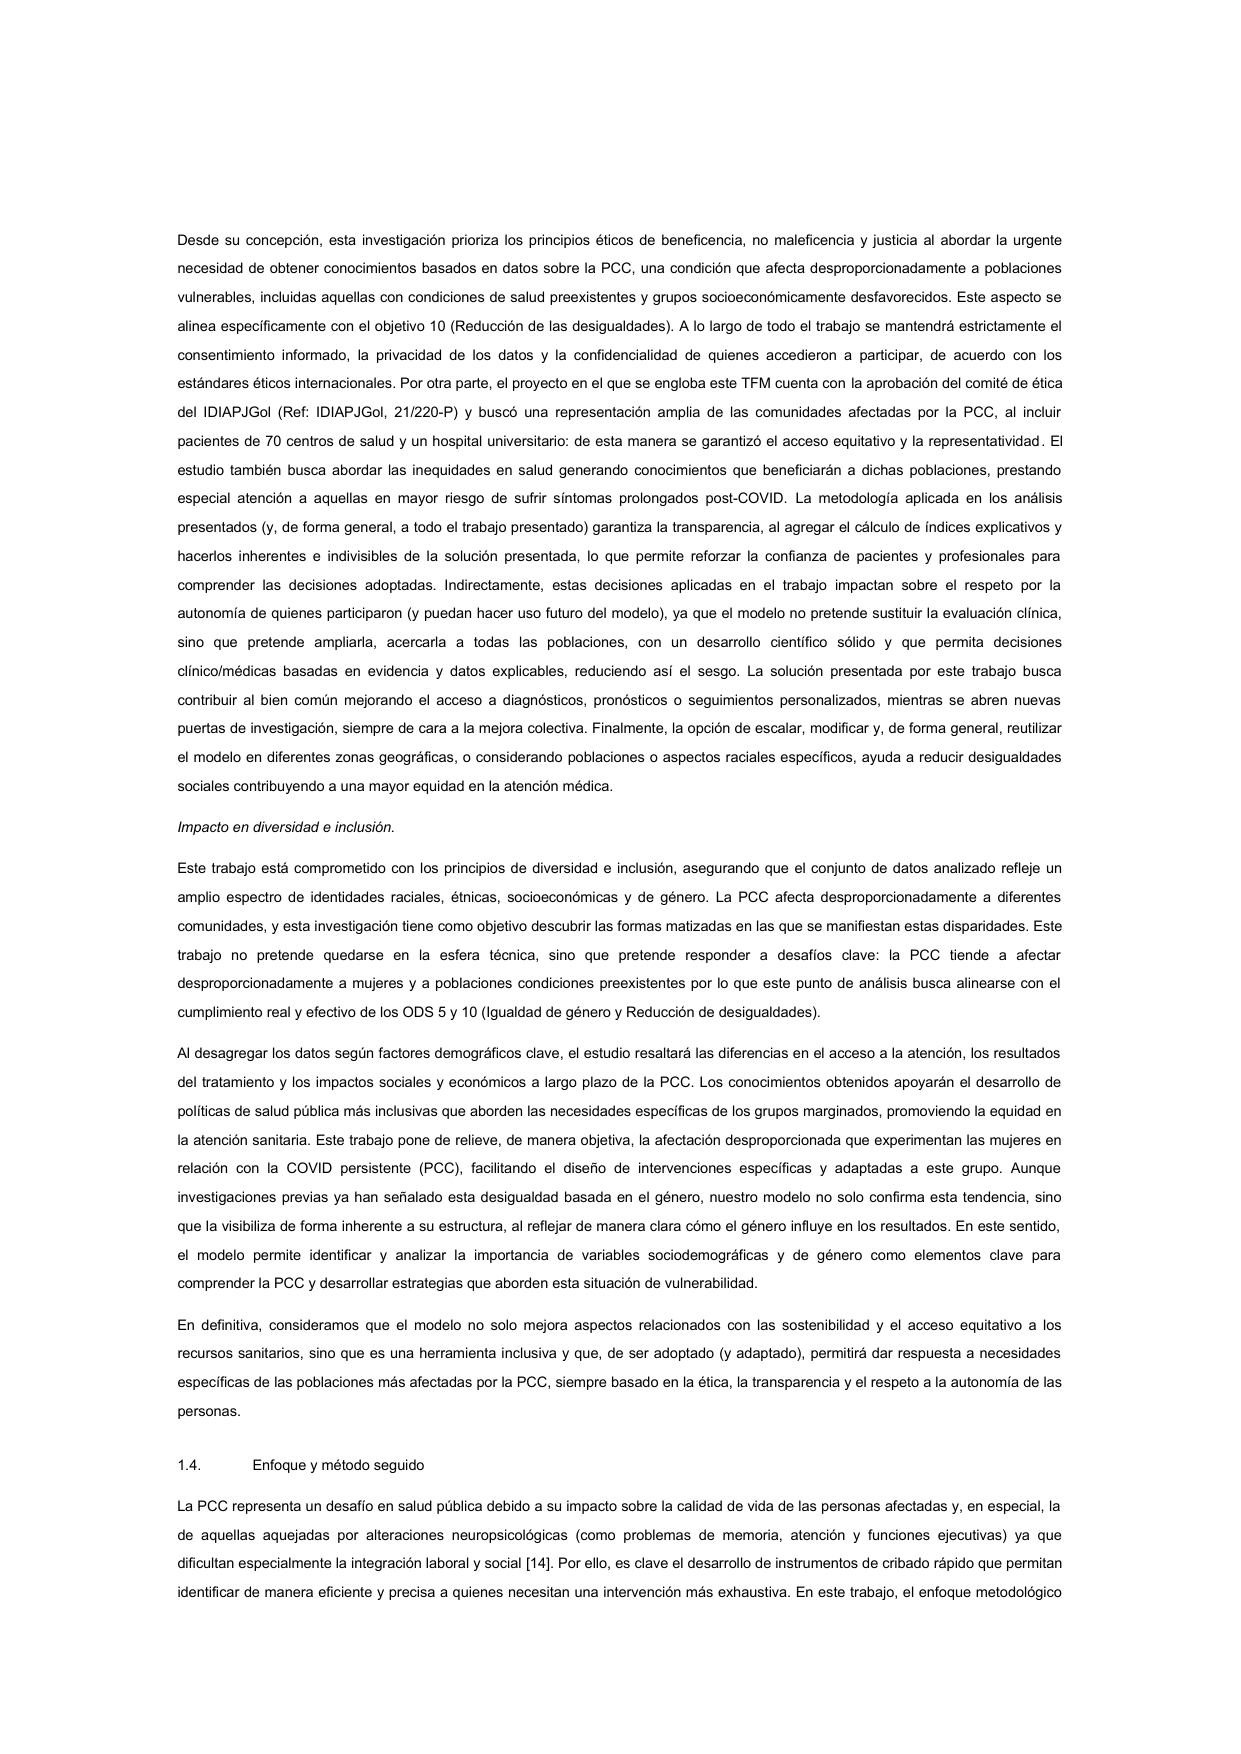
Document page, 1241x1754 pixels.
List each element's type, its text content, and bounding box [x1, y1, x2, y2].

text Al desagregar los datos según factores demográficos clave, el estudio resaltará las diferencias en el acceso a la atención, los resultados del tratamiento y los impactos sociales y económicos a largo plazo de la PCC. Los conocimientos obtenidos apoyarán el desarrollo de políticas de salud pública más inclusivas que aborden las necesidades específicas de los grupos marginados, promoviendo la equidad en la atención sanitaria. Este trabajo pone de relieve, de manera objetiva, la afectación desproporcionada que experimentan las mujeres en relación con la COVID persistente (PCC), facilitando el diseño de intervenciones específicas y adaptadas a este grupo. Aunque investigaciones previas ya han señalado esta desigualdad basada en el género, nuestro modelo no solo confirma esta tendencia, sino que la visibiliza de forma inherente a su estructura, al reflejar de manera clara cómo el género influye en los resultados. En este sentido, el modelo permite identificar y analizar la importancia de variables sociodemográficas y de género como elementos clave para comprender la PCC y desarrollar estrategias que aborden esta situación de vulnerabilidad. [177, 1033, 1063, 1292]
text Impacto en diversidad e inclusión. [177, 807, 1063, 836]
text Este trabajo está comprometido con los principios de diversidad e inclusión, asegurando que el conjunto de datos analizado refleje un amplio espectro de identidades raciales, étnicas, socioeconómicas y de género. La PCC afecta desproporcionadamente a diferentes comunidades, y esta investigación tiene como objetivo descubrir las formas matizadas en las que se manifiestan estas disparidades. Este trabajo no pretende quedarse en la esfera técnica, sino que pretende responder a desafíos clave: la PCC tiende a afectar desproporcionadamente a mujeres y a poblaciones condiciones preexistentes por lo que este punto de análisis busca alinearse con el cumplimiento real y efectivo de los ODS 5 y 10 (Igualdad de género y Reducción de desigualdades). [177, 848, 1063, 1021]
subtitle Enfoque y método seguido [177, 1445, 1063, 1473]
text Desde su concepción, esta investigación prioriza los principios éticos de beneficencia, no maleficencia y justicia al abordar la urgente necesidad de obtener conocimientos basados en datos sobre la PCC, una condición que afecta desproporcionadamente a poblaciones vulnerables, incluidas aquellas con condiciones de salud preexistentes y grupos socioeconómicamente desfavorecidos. Este aspecto se alinea específicamente con el objetivo 10 (Reducción de las desigualdades). A lo largo de todo el trabajo se mantendrá estrictamente el consentimiento informado, la privacidad de los datos y la confidencialidad de quienes accedieron a participar, de acuerdo con los estándares éticos internacionales. Por otra parte, el proyecto en el que se engloba este TFM cuenta con la aprobación del comité de ética del IDIAPJGol (Ref: IDIAPJGol, 21/220-P) y buscó una representación amplia de las comunidades afectadas por la PCC, al incluir pacientes de 70 centros de salud y un hospital universitario: de esta manera se garantizó el acceso equitativo y la representatividad. El estudio también busca abordar las inequidades en salud generando conocimientos que beneficiarán a dichas poblaciones, prestando especial atención a aquellas en mayor riesgo de sufrir síntomas prolongados post-COVID. La metodología aplicada en los análisis presentados (y, de forma general, a todo el trabajo presentado) garantiza la transparencia, al agregar el cálculo de índices explicativos y hacerlos inherentes e indivisibles de la solución presentada, lo que permite reforzar la confianza de pacientes y profesionales para comprender las decisiones adoptadas. Indirectamente, estas decisiones aplicadas en el trabajo impactan sobre el respeto por la autonomía de quienes participaron (y puedan hacer uso futuro del modelo), ya que el modelo no pretende sustituir la evaluación clínica, sino que pretende ampliarla, acercarla a todas las poblaciones, con un desarrollo científico sólido y que permita decisiones clínico/médicas basadas en evidencia y datos explicables, reduciendo así el sesgo. La solución presentada por este trabajo busca contribuir al bien común mejorando el acceso a diagnósticos, pronósticos o seguimientos personalizados, mientras se abren nuevas puertas de investigación, siempre de cara a la mejora colectiva. Finalmente, la opción de escalar, modificar y, de forma general, reutilizar el modelo en diferentes zonas geográficas, o considerando poblaciones o aspectos raciales específicos, ayuda a reducir desigualdades sociales contribuyendo a una mayor equidad en la atención médica. [177, 220, 1063, 795]
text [177, 1486, 1063, 1601]
text En definitiva, consideramos que el modelo no solo mejora aspectos relacionados con las sostenibilidad y el acceso equitativo a los recursos sanitarios, sino que es una herramienta inclusiva y que, de ser adoptado (y adaptado), permitirá dar respuesta a necesidades específicas de las poblaciones más afectadas por la PCC, siempre basado en la ética, la transparencia y el respeto a la autonomía de las personas. [177, 1305, 1063, 1420]
